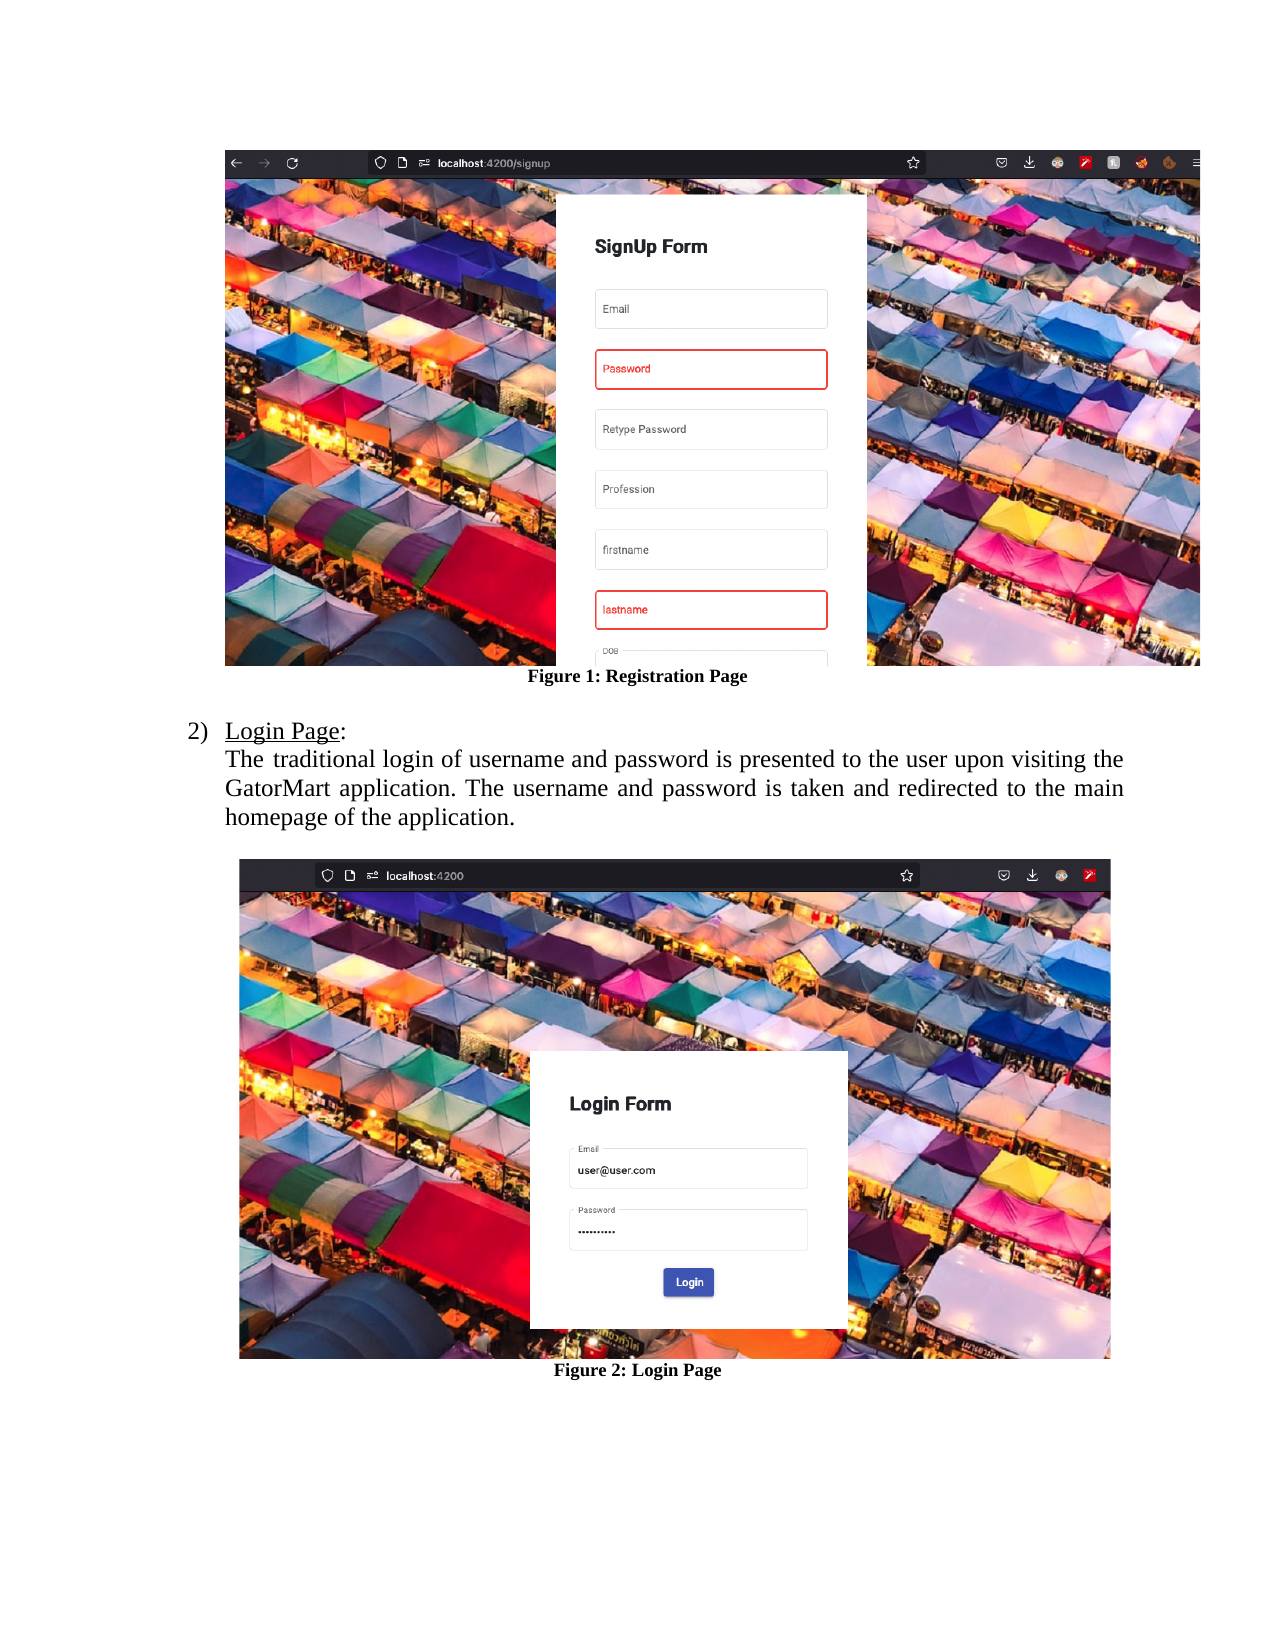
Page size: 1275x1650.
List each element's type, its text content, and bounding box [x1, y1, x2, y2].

picture [239, 987, 246, 1000]
picture [239, 859, 1111, 1359]
picture [225, 150, 1200, 666]
list Login Page: [187, 716, 1125, 744]
text Figure 1: Registration Page [150, 665, 1125, 687]
list The traditional login of username and password is presented to the user upon visiting the GatorMart application. The username and password is taken and redirected to the main homepage of the application. [225, 744, 1125, 831]
text Figure 2: Login Page [150, 1359, 1125, 1380]
